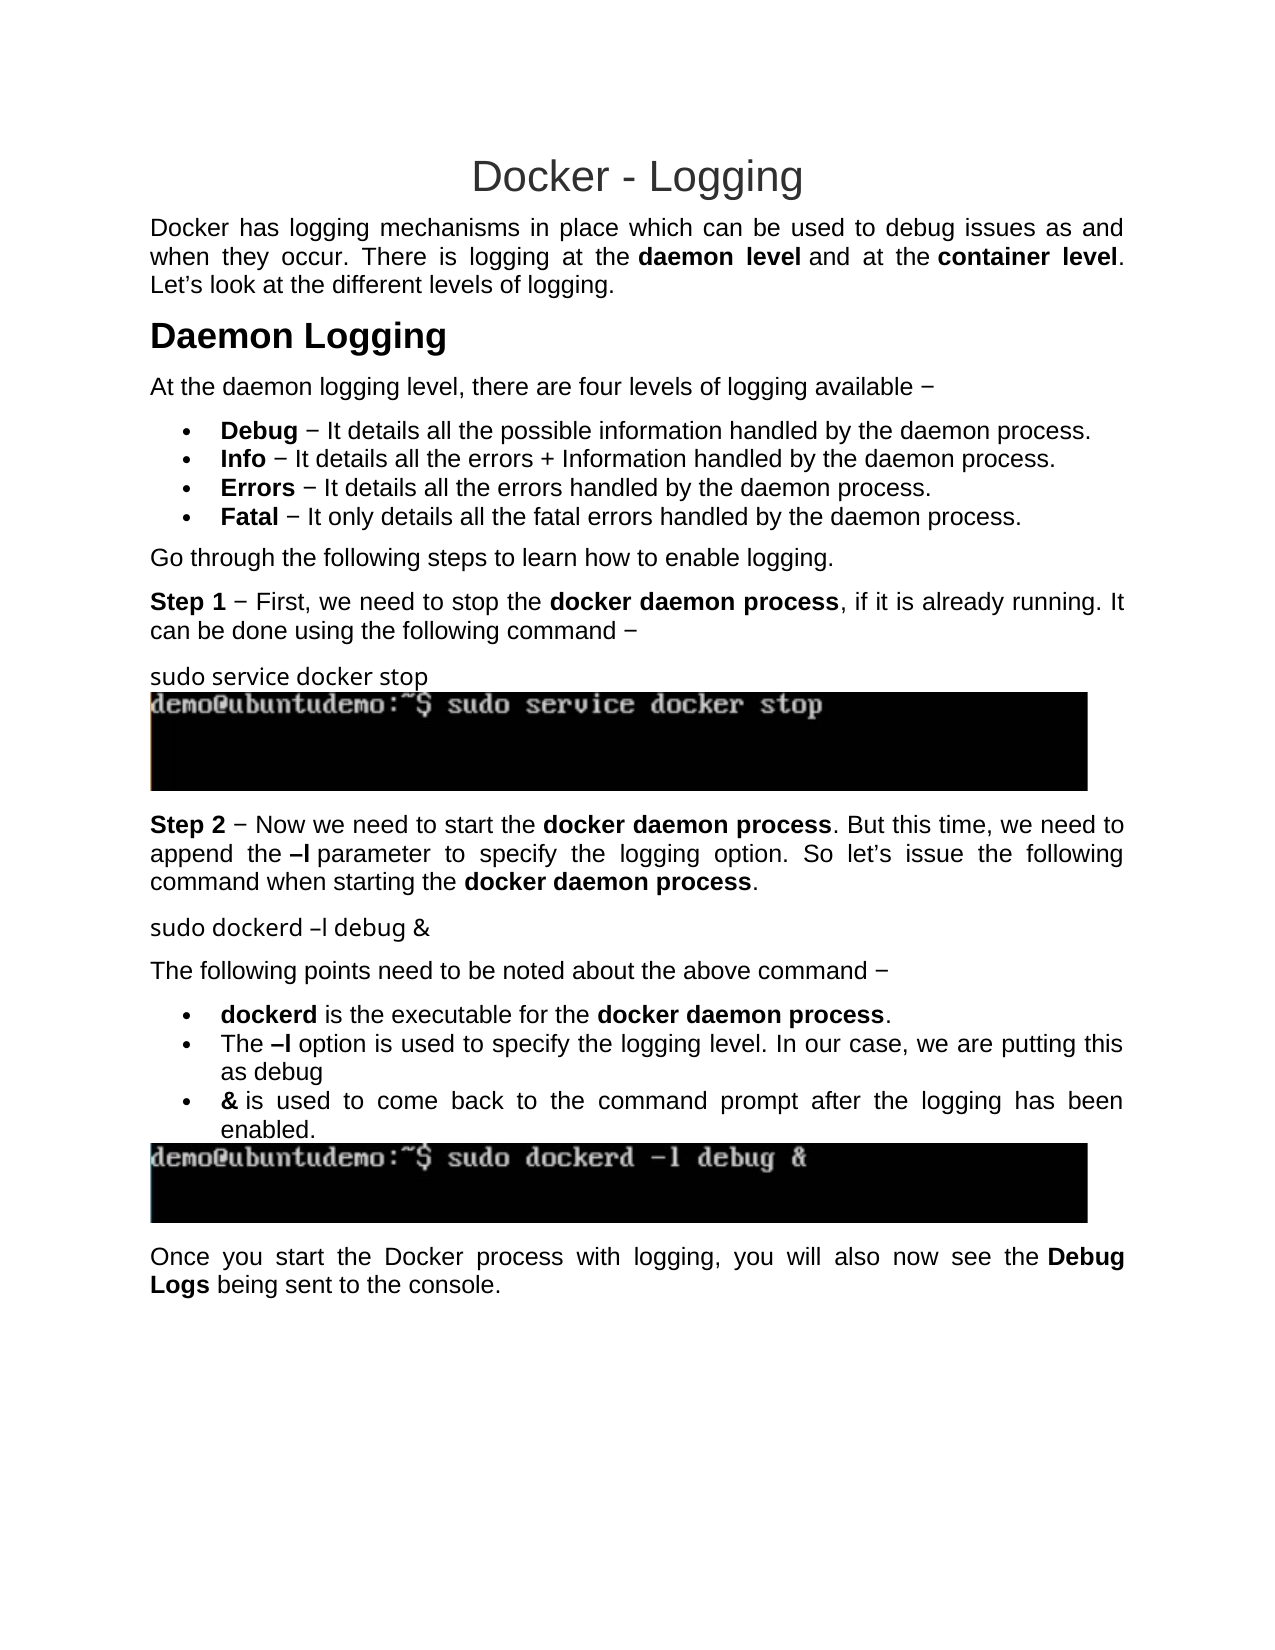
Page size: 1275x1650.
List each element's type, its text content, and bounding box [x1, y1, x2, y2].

text Go through the following steps to learn how to enable logging. [150, 543, 1125, 572]
text Once you start the Docker process with logging, you will also now see the Debug Logs being sent to the console. [150, 1242, 1125, 1299]
list Debug − It details all the possible information handled by the daemon process. [183, 416, 1125, 444]
text Step 1 − First, we need to stop the docker daemon process, if it is already running. It can be done using the following command − [150, 587, 1125, 644]
list & is used to come back to the command prompt after the logging has been enabled. [183, 1086, 1125, 1144]
list Fatal − It only details all the fatal errors handled by the daemon process. [183, 502, 1125, 531]
text At the daemon logging level, there are four levels of logging available − [150, 372, 1125, 401]
picture [150, 1143, 1088, 1223]
text Step 2 − Now we need to start the docker daemon process. But this time, we need to append the –l parameter to specify the logging option. So let’s issue the following command when starting the docker daemon process. [150, 810, 1125, 896]
list Info − It details all the errors + Information handled by the daemon process. [183, 444, 1125, 473]
list The –l option is used to specify the logging level. In our case, we are putting this as debug [183, 1029, 1125, 1086]
subtitle Daemon Logging [150, 314, 1125, 356]
text The following points need to be noted about the above command − [150, 956, 1125, 985]
text sudo dockerd –l debug & [150, 911, 1125, 944]
picture [150, 692, 1088, 791]
subtitle Docker - Logging [150, 150, 1125, 200]
text Docker has logging mechanisms in place which can be used to debug issues as and when they occur. There is logging at the daemon level and at the container level. Let’s look at the different levels of logging. [150, 213, 1125, 299]
text sudo service docker stop [150, 659, 1125, 692]
list Errors − It details all the errors handled by the daemon process. [183, 473, 1125, 502]
list dockerd is the executable for the docker daemon process. [183, 1000, 1125, 1029]
